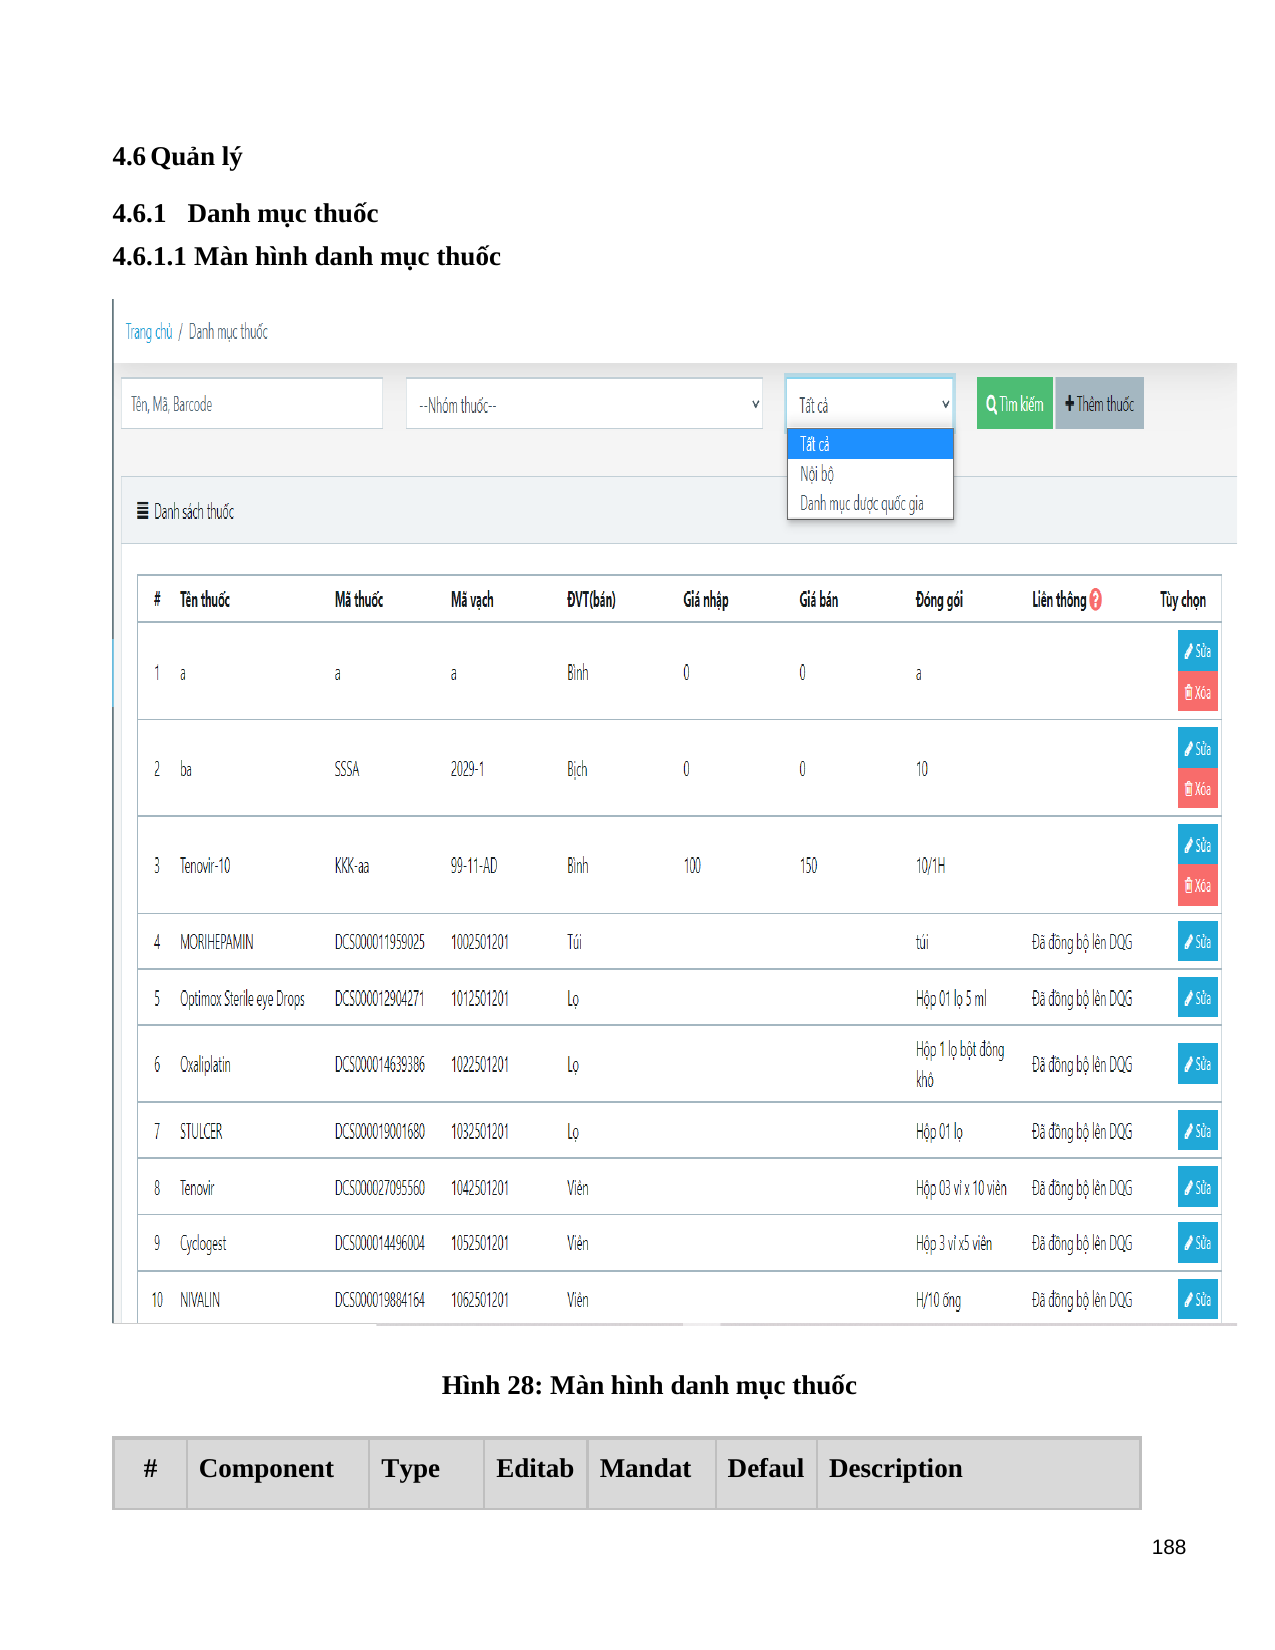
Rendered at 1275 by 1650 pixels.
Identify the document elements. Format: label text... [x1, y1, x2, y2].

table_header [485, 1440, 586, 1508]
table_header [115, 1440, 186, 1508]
subtitle Màn hình danh mục thuốc [112, 240, 1186, 271]
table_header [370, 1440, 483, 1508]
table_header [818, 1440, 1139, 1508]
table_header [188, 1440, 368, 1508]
text Hình 28: Màn hình danh mục thuốc [112, 1369, 1186, 1400]
picture [112, 299, 1238, 1345]
subtitle Quản lý [112, 141, 1186, 172]
subtitle Danh mục thuốc [112, 197, 1186, 228]
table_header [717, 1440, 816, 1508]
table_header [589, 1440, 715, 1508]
